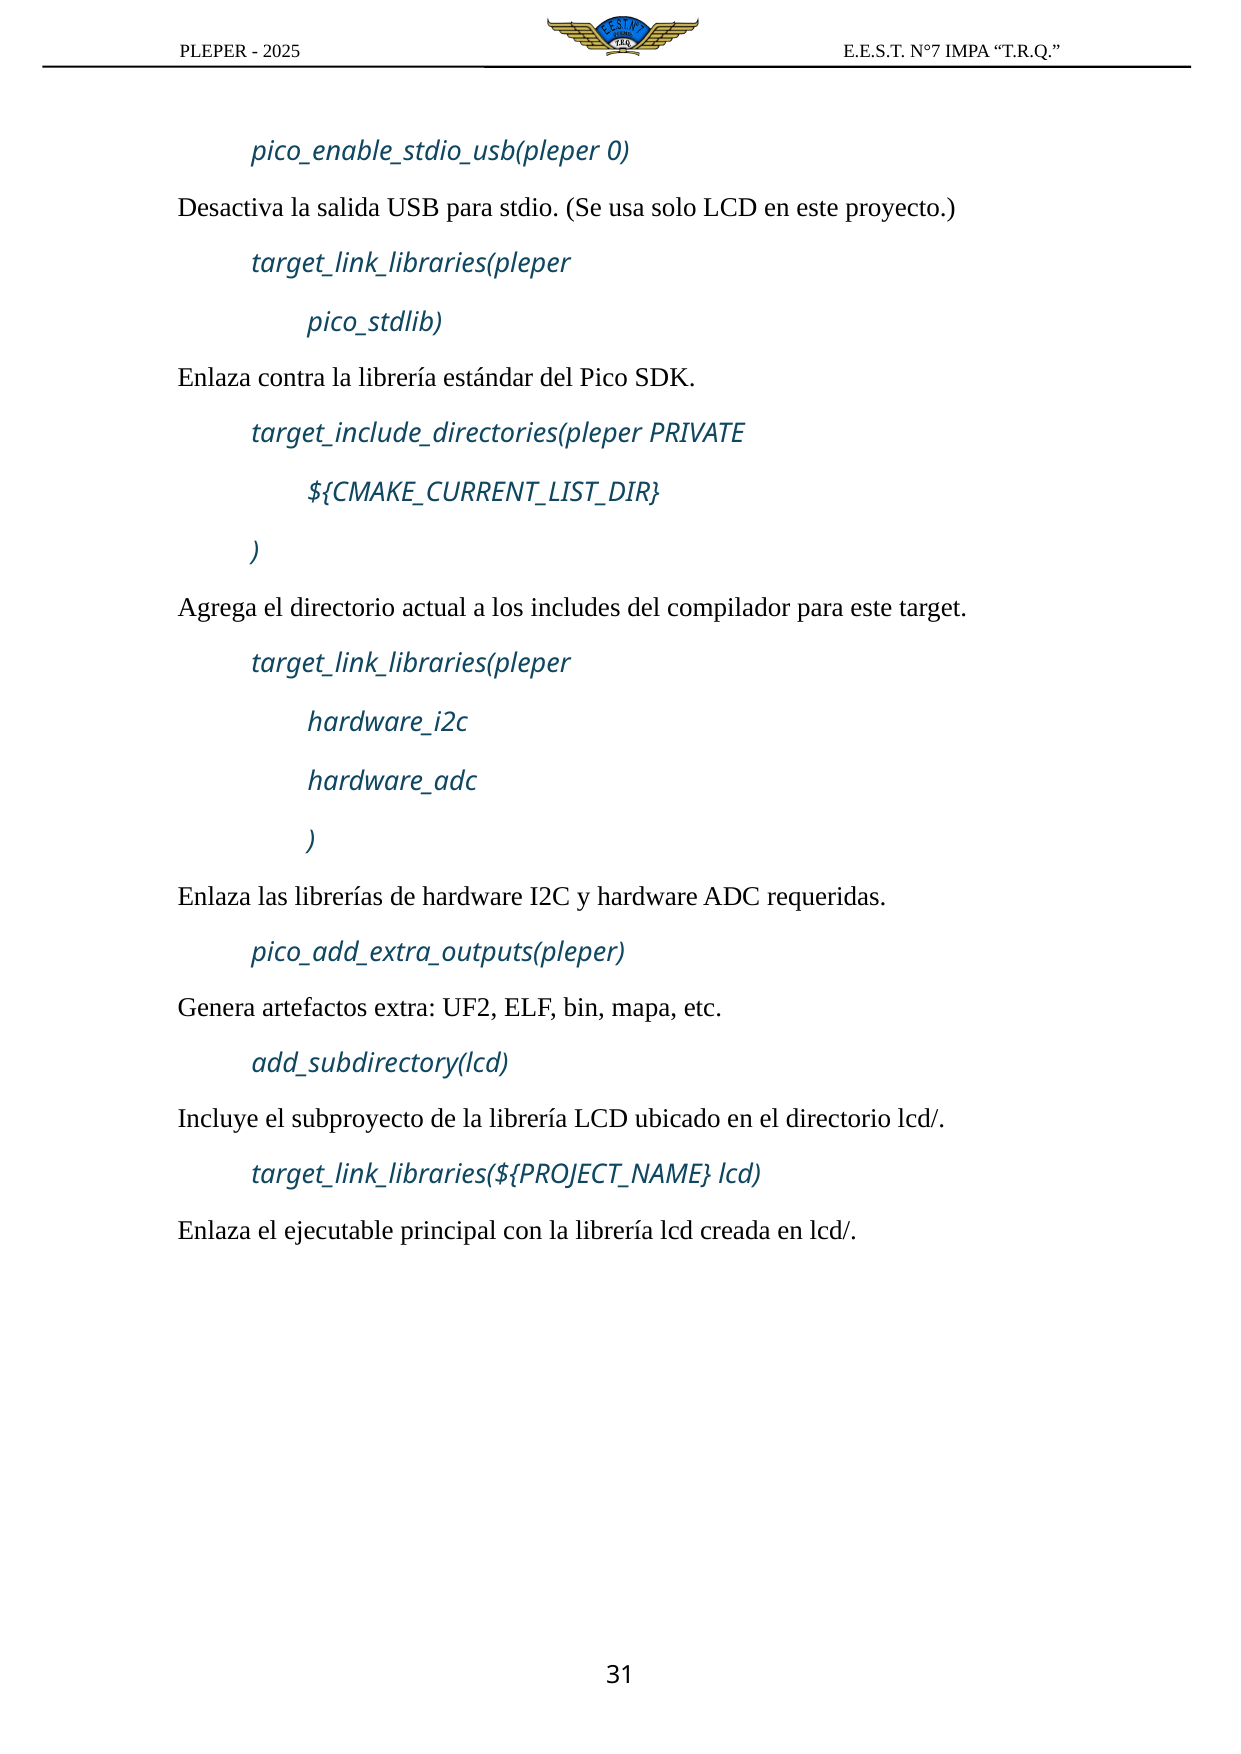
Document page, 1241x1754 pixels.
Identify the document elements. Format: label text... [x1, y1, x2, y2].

text Enlaza el ejecutable principal con la librería lcd creada en lcd/. [177, 1214, 1063, 1245]
text Agrega el directorio actual a los includes del compilador para este target. [177, 591, 1063, 622]
picture [543, 14, 703, 58]
text hardware_i2c [251, 702, 1063, 739]
text hardware_adc [251, 761, 1063, 798]
text target_link_libraries(pleper [251, 243, 1063, 280]
text ) [251, 821, 1063, 857]
text pico_enable_stdio_usb(pleper 0) [251, 132, 1063, 169]
text ) [251, 532, 1063, 569]
text target_link_libraries(pleper [251, 643, 1063, 680]
text add_subdirectory(lcd) [251, 1043, 1063, 1080]
text Incluye el subproyecto de la librería LCD ubicado en el directorio lcd/. [177, 1102, 1063, 1134]
text Genera artefactos extra: UF2, ELF, bin, mapa, etc. [177, 991, 1063, 1022]
text pico_stdlib) [251, 302, 1063, 339]
text Enlaza contra la librería estándar del Pico SDK. [177, 361, 1063, 392]
text Desactiva la salida USB para stdio. (Se usa solo LCD en este proyecto.) [177, 191, 1063, 222]
text target_include_directories(pleper PRIVATE [251, 414, 1063, 451]
text pico_add_extra_outputs(pleper) [251, 932, 1063, 969]
text Enlaza las librerías de hardware I2C y hardware ADC requeridas. [177, 879, 1063, 911]
text ${CMAKE_CURRENT_LIST_DIR} [251, 473, 1063, 510]
text target_link_libraries(${PROJECT_NAME} lcd) [251, 1155, 1063, 1192]
